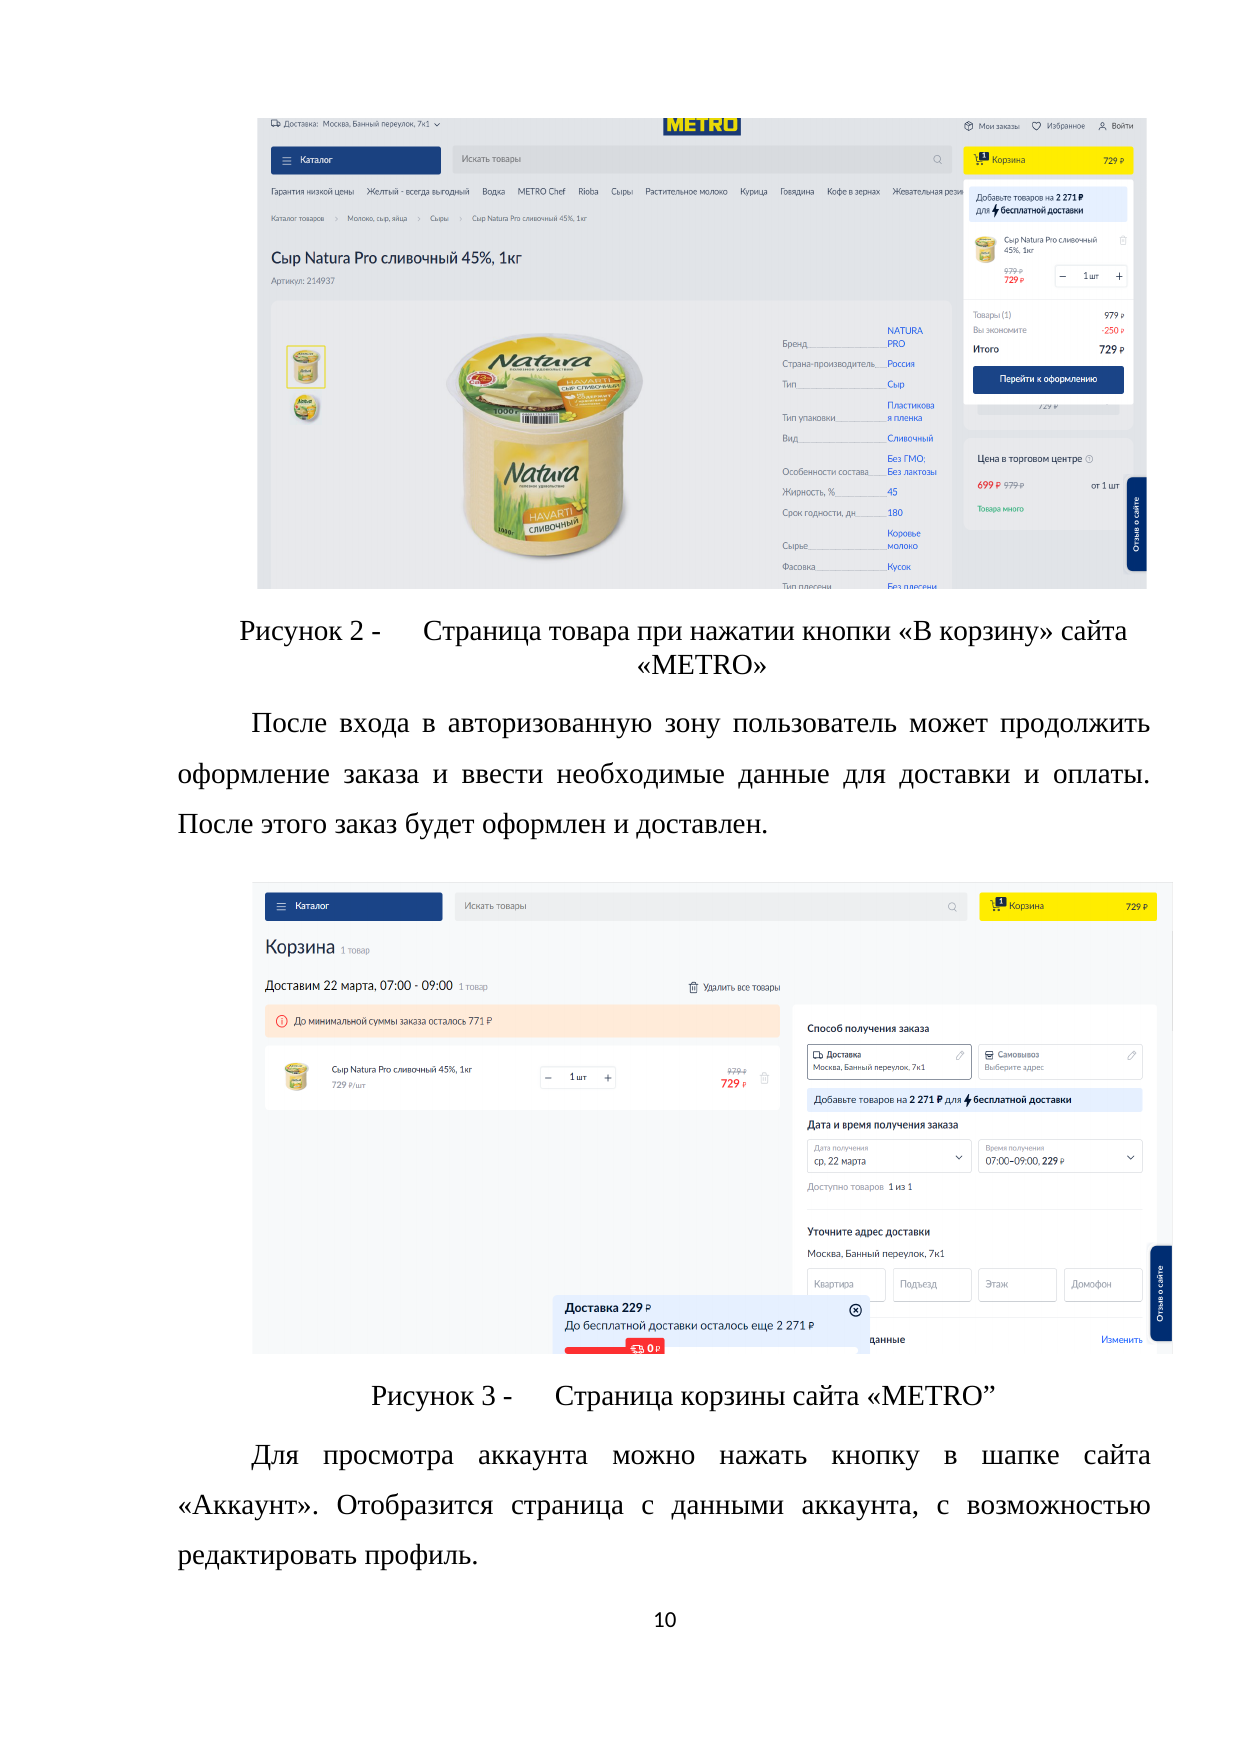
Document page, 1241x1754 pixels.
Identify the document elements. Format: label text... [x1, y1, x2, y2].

picture [257, 118, 1147, 589]
text Для просмотра аккаунта можно нажать кнопку в шапке сайта «Аккаунт». Отобразится страница с данными аккаунта, с возможностью редактировать профиль. [177, 1437, 1152, 1571]
text Страница корзины сайта «METRO” [215, 1378, 1152, 1412]
text Страница товара при нажатии кнопки «В корзину» сайта «METRO» [215, 613, 1152, 681]
text После входа в авторизованную зону пользователь может продолжить оформление заказа и ввести необходимые данные для доставки и оплаты. После этого заказ будет оформлен и доставлен. [177, 706, 1152, 840]
picture [252, 881, 1173, 1354]
